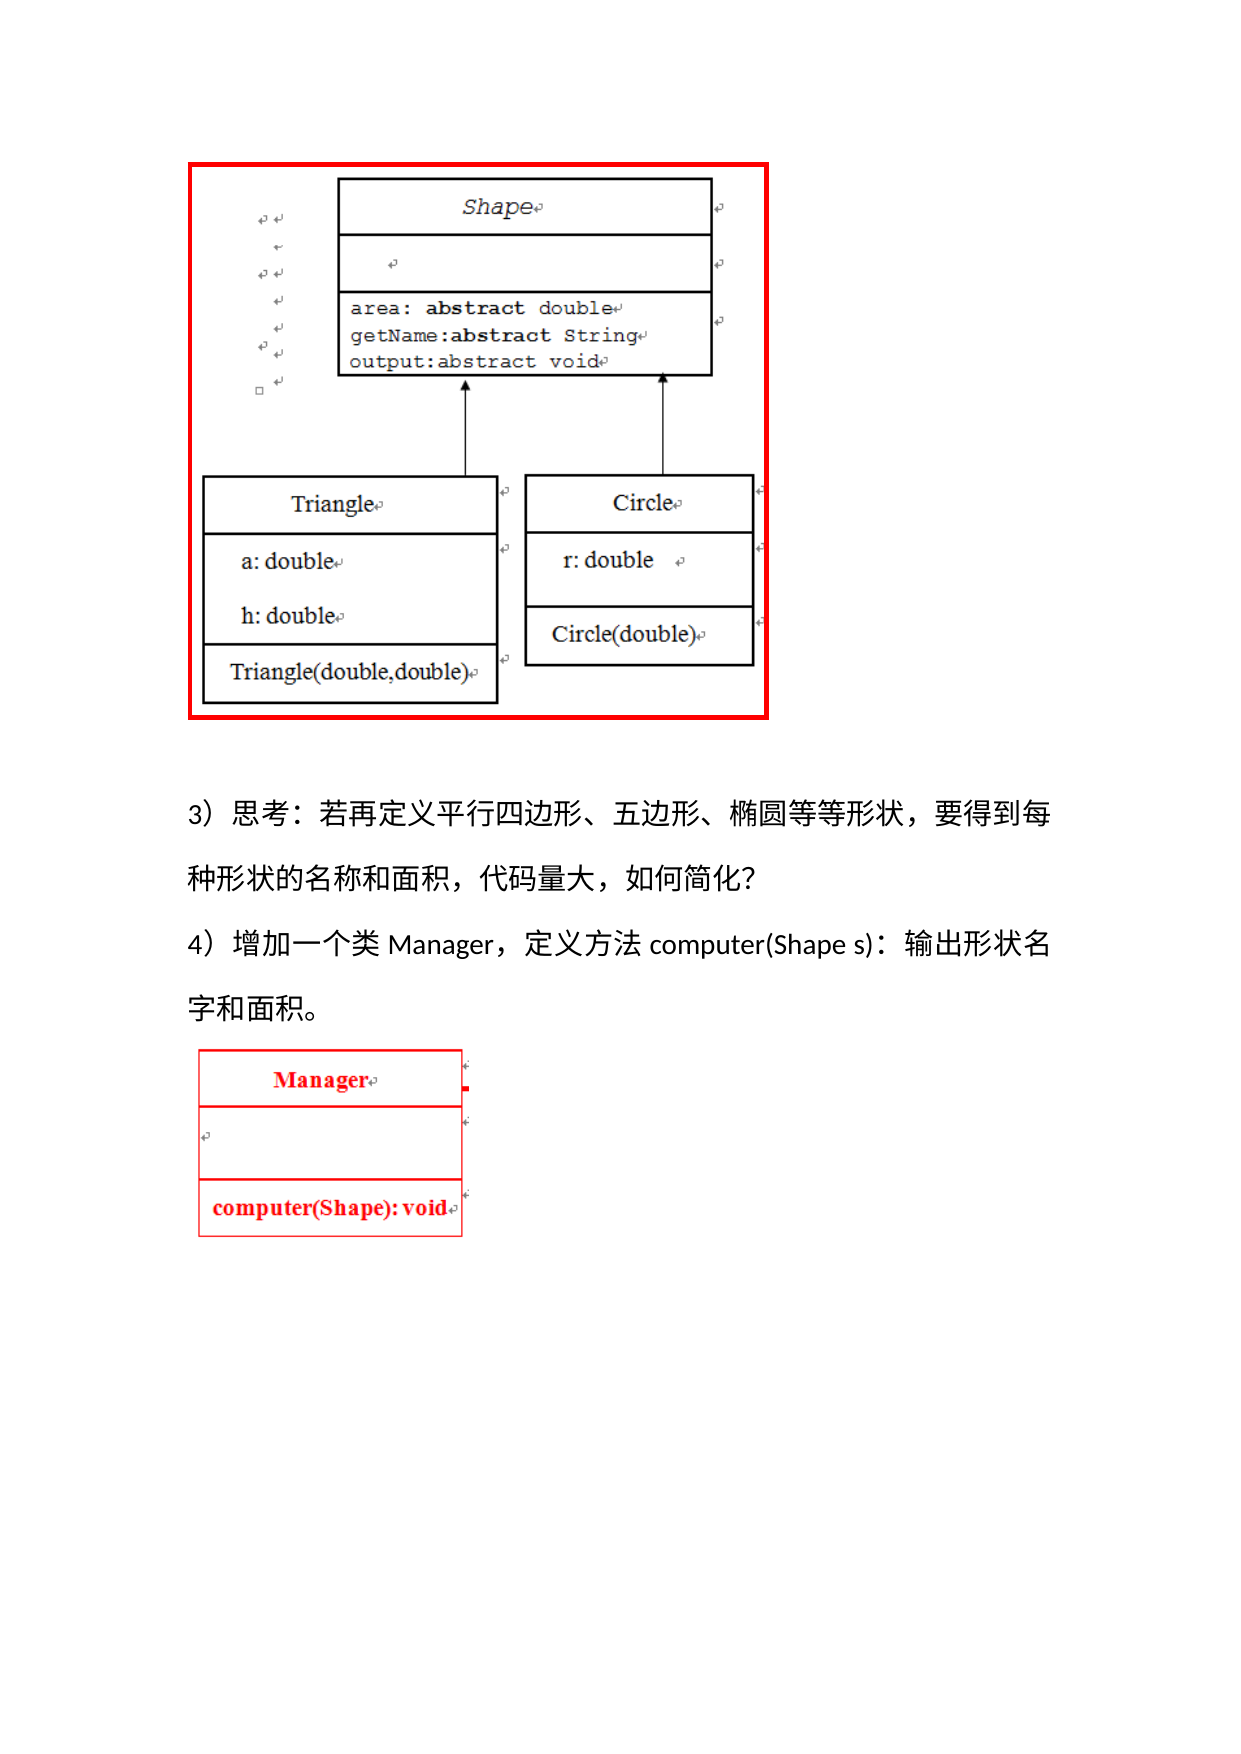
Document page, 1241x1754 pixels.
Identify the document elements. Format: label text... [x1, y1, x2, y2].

text 3）思考：若再定义平行四边形、五边形、椭圆等等形状，要得到每种形状的名称和面积，代码量大，如何简化？ [187, 779, 1053, 909]
text 4）增加一个类Manager，定义方法computer(Shape s)：输出形状名字和面积。 [187, 909, 1053, 1039]
picture [187, 1039, 469, 1246]
picture [192, 167, 764, 715]
